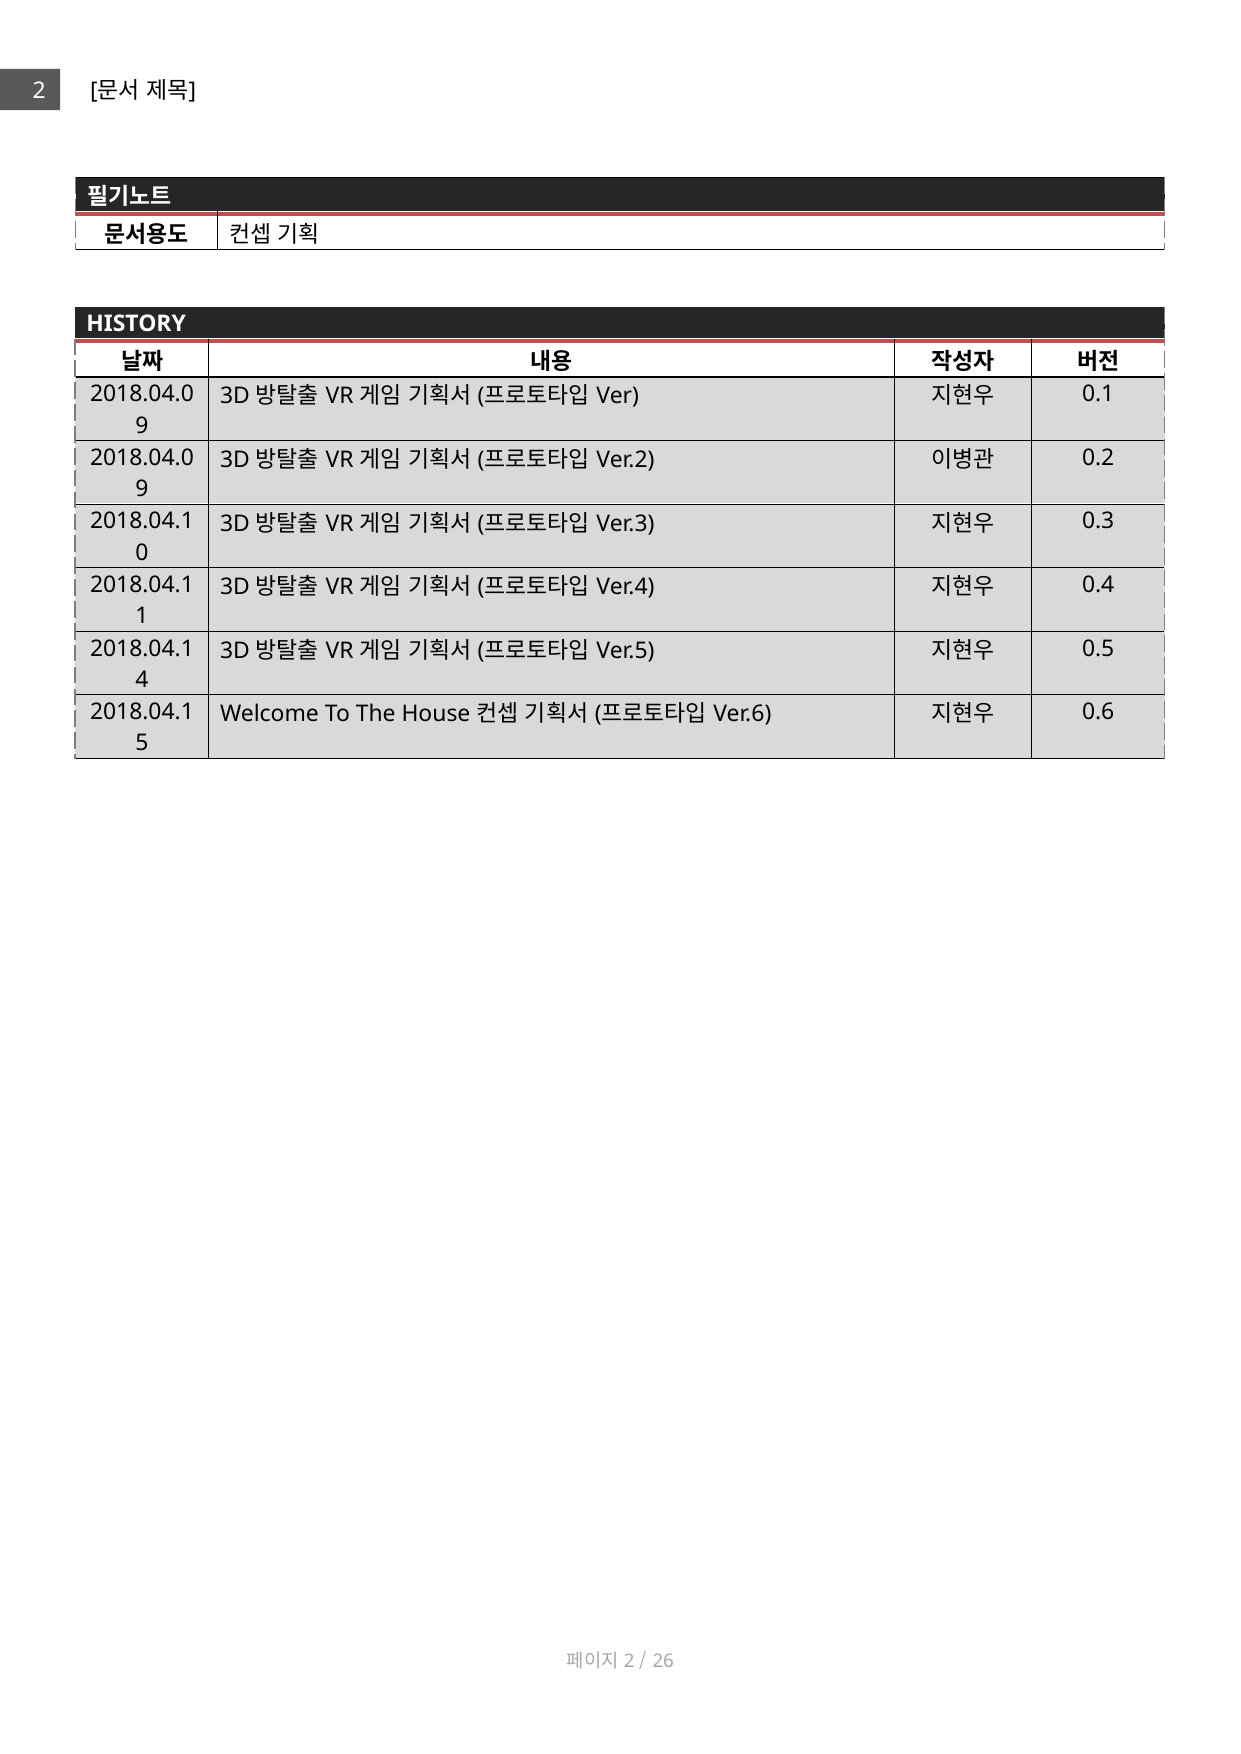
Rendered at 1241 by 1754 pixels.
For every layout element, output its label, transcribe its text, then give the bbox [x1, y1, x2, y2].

table_cell 작성자 [895, 343, 1031, 376]
table_cell 2018.04.14 [75, 632, 208, 694]
table_cell 3D 방탈출 VR 게임 기획서 (프로토타입 Ver) [209, 378, 894, 440]
table_cell 지현우 [895, 632, 1031, 694]
table_cell 3D 방탈출 VR 게임 기획서 (프로토타입 Ver.2) [209, 441, 894, 503]
table_cell 3D 방탈출 VR 게임 기획서 (프로토타입 Ver.5) [209, 632, 894, 694]
table_cell 지현우 [895, 695, 1031, 758]
table_cell 컨셉 기획 [218, 216, 1165, 249]
table_cell 2018.04.09 [75, 441, 208, 503]
table_cell Welcome To The House 컨셉 기획서 (프로토타입 Ver.6) [209, 695, 894, 758]
table_cell 2018.04.10 [75, 505, 208, 567]
table_cell 날짜 [75, 343, 208, 376]
table_cell 0.3 [1032, 505, 1165, 567]
table_cell 3D 방탈출 VR 게임 기획서 (프로토타입 Ver.4) [209, 568, 894, 631]
table_cell 이병관 [895, 441, 1031, 503]
table_cell 내용 [209, 343, 894, 376]
table_header 필기노트 [76, 178, 1165, 211]
table_cell 0.6 [1032, 695, 1165, 758]
table_cell 0.2 [1032, 441, 1165, 503]
table_cell 2018.04.11 [75, 568, 208, 631]
table_cell 지현우 [895, 378, 1031, 440]
table_cell 0.4 [1032, 567, 1165, 631]
table_cell 0.1 [1032, 378, 1165, 440]
table_cell 지현우 [895, 568, 1031, 631]
table_cell 버전 [1032, 343, 1165, 376]
table_cell 2018.04.09 [75, 377, 208, 440]
table_cell 3D 방탈출 VR 게임 기획서 (프로토타입 Ver.3) [209, 505, 894, 567]
table_cell 지현우 [895, 505, 1031, 567]
table_header HISTORY [75, 307, 1031, 338]
table_cell 문서용도 [76, 216, 217, 249]
table_cell 0.5 [1032, 631, 1165, 694]
table_header [1031, 307, 1165, 338]
table_cell 2018.04.15 [75, 695, 208, 758]
